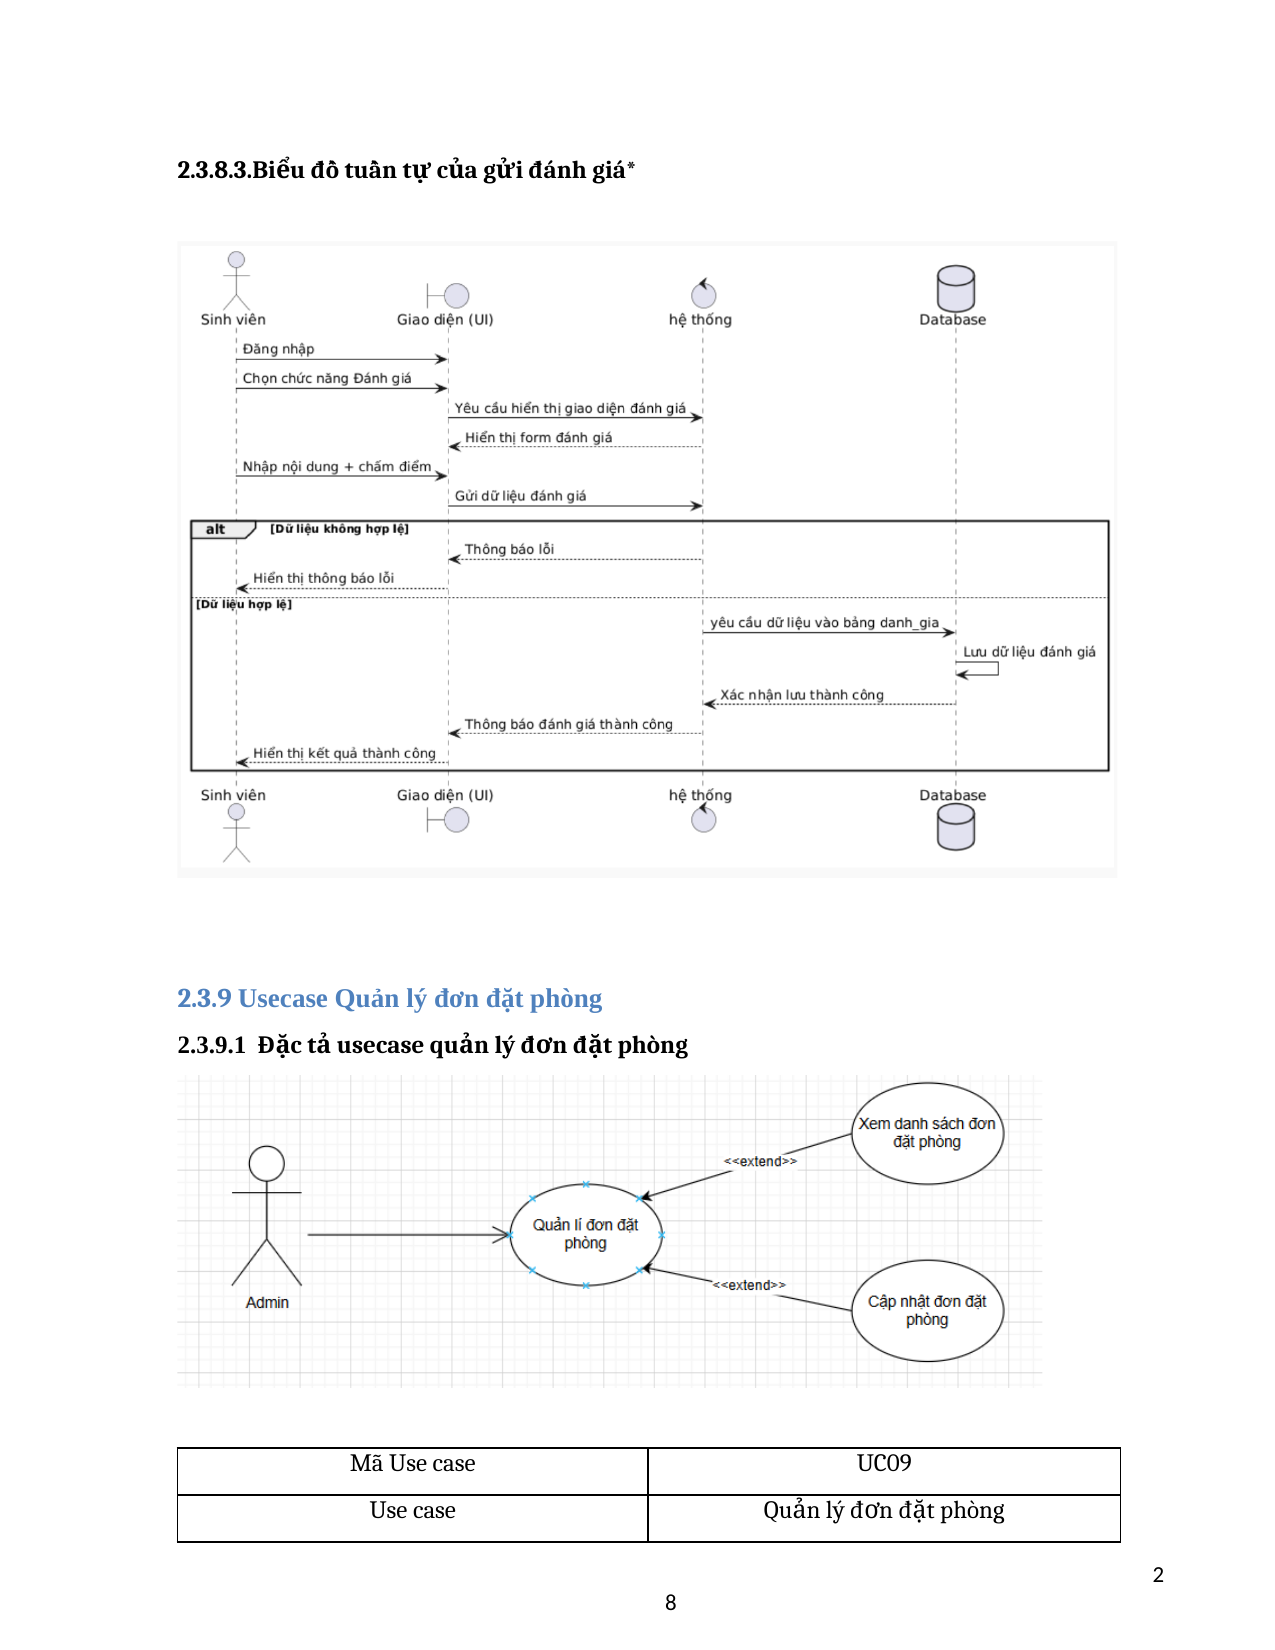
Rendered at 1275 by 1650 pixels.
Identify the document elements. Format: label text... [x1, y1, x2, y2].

table_cell Use case [178, 1496, 647, 1541]
picture [177, 241, 1118, 878]
text 2.3.9.1 Đặc tả usecase quản lý đơn đặt phòng [177, 1031, 1172, 1060]
text 2.3.8.3.Biểu đồ tuần tự của gửi đánh giá* [177, 156, 1172, 184]
table_cell Quản lý đơn đặt phòng [649, 1496, 1120, 1541]
picture [177, 1075, 1043, 1388]
subtitle 2.3.9 Usecase Quản lý đơn đặt phòng [177, 982, 1172, 1014]
table_header Mã Use case [178, 1449, 647, 1494]
table_header UC09 [649, 1449, 1120, 1494]
